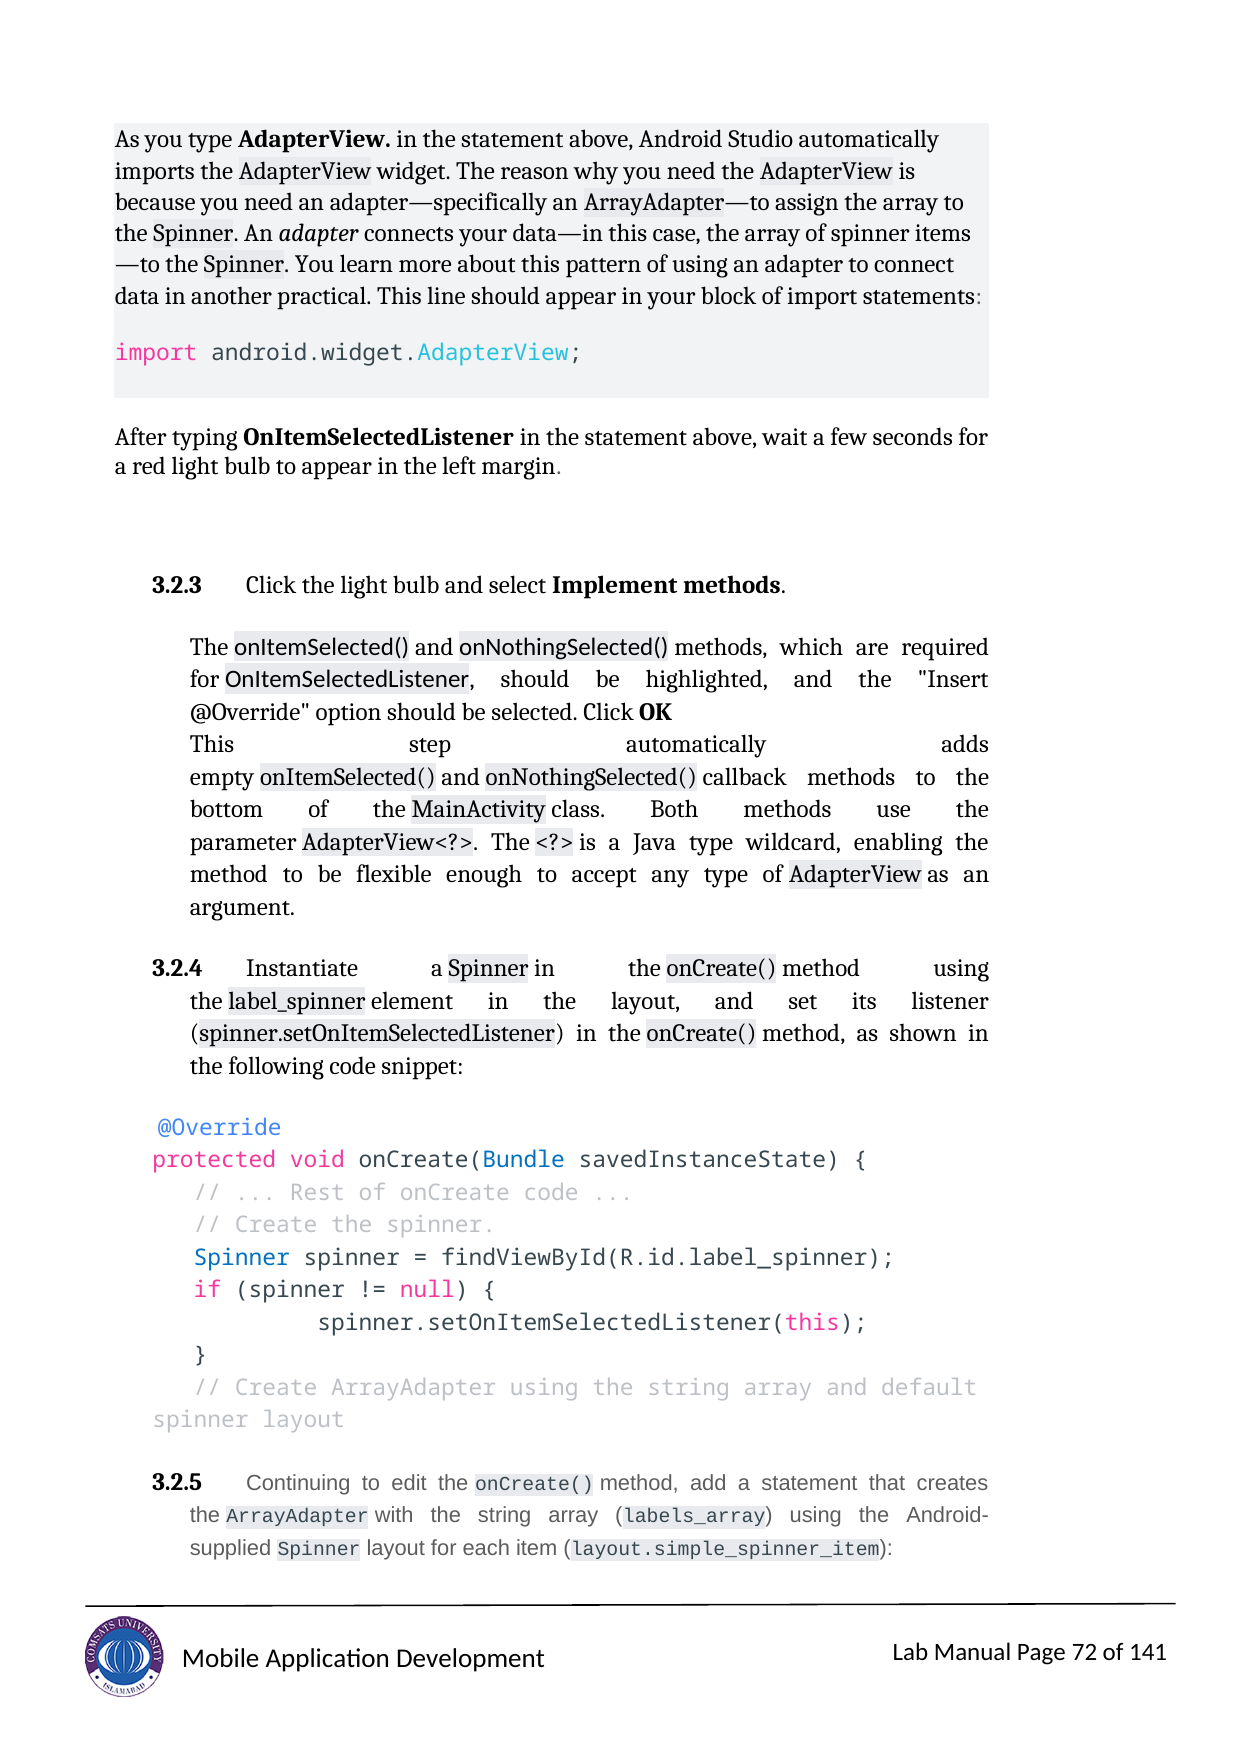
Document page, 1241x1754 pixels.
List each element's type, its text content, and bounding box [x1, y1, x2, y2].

text import android.widget.AdapterView; [114, 335, 989, 398]
text @Override protected void onCreate(Bundle savedInstanceState) { // ... Rest of onCreate code ... // Create the spinner. Spinner spinner = findViewById(R.id.label_spinner); if (spinner != null) { spinner.setOnItemSelectedListener(this); } // Create ArrayAdapter using the string array and default spinner layout [152, 1109, 989, 1434]
text The onItemSelected() and onNothingSelected() methods, which are required for OnItemSelectedListener, should be highlighted, and the "Insert @Override" option should be selected. Click OK [189, 629, 989, 726]
text As you type AdapterView. in the statement above, Android Studio automatically imports the AdapterView widget. The reason why you need the AdapterView is because you need an adapter—specifically an ArrayAdapter—to assign the array to the Spinner. An adapter connects your data—in this case, the array of spinner items—to the Spinner. You learn more about this pattern of using an adapter to connect data in another practical. This line should appear in your block of import statements: [114, 123, 989, 310]
picture [85, 1616, 165, 1697]
list Continuing to edit the onCreate() method, add a statement that creates the ArrayAdapter with the string array (labels_array) using the Android- supplied Spinner layout for each item (layout.simple_spinner_item): [152, 1464, 989, 1561]
text After typing OnItemSelectedListener in the statement above, wait a few seconds for a red light bulb to appear in the left margin. [114, 423, 989, 480]
list Instantiate a Spinner in the onCreate() method using the label_spinner element in the layout, and set its listener (spinner.setOnItemSelectedListener) in the onCreate() method, as shown in the following code snippet: [152, 950, 989, 1080]
list Click the light bulb and select Implement methods. [152, 567, 989, 599]
text This step automatically adds empty onItemSelected() and onNothingSelected() callback methods to the bottom of the MainActivity class. Both methods use the parameter AdapterView<?>. The <?> is a Java type wildcard, enabling the method to be flexible enough to accept any type of AdapterView as an argument. [189, 726, 989, 921]
